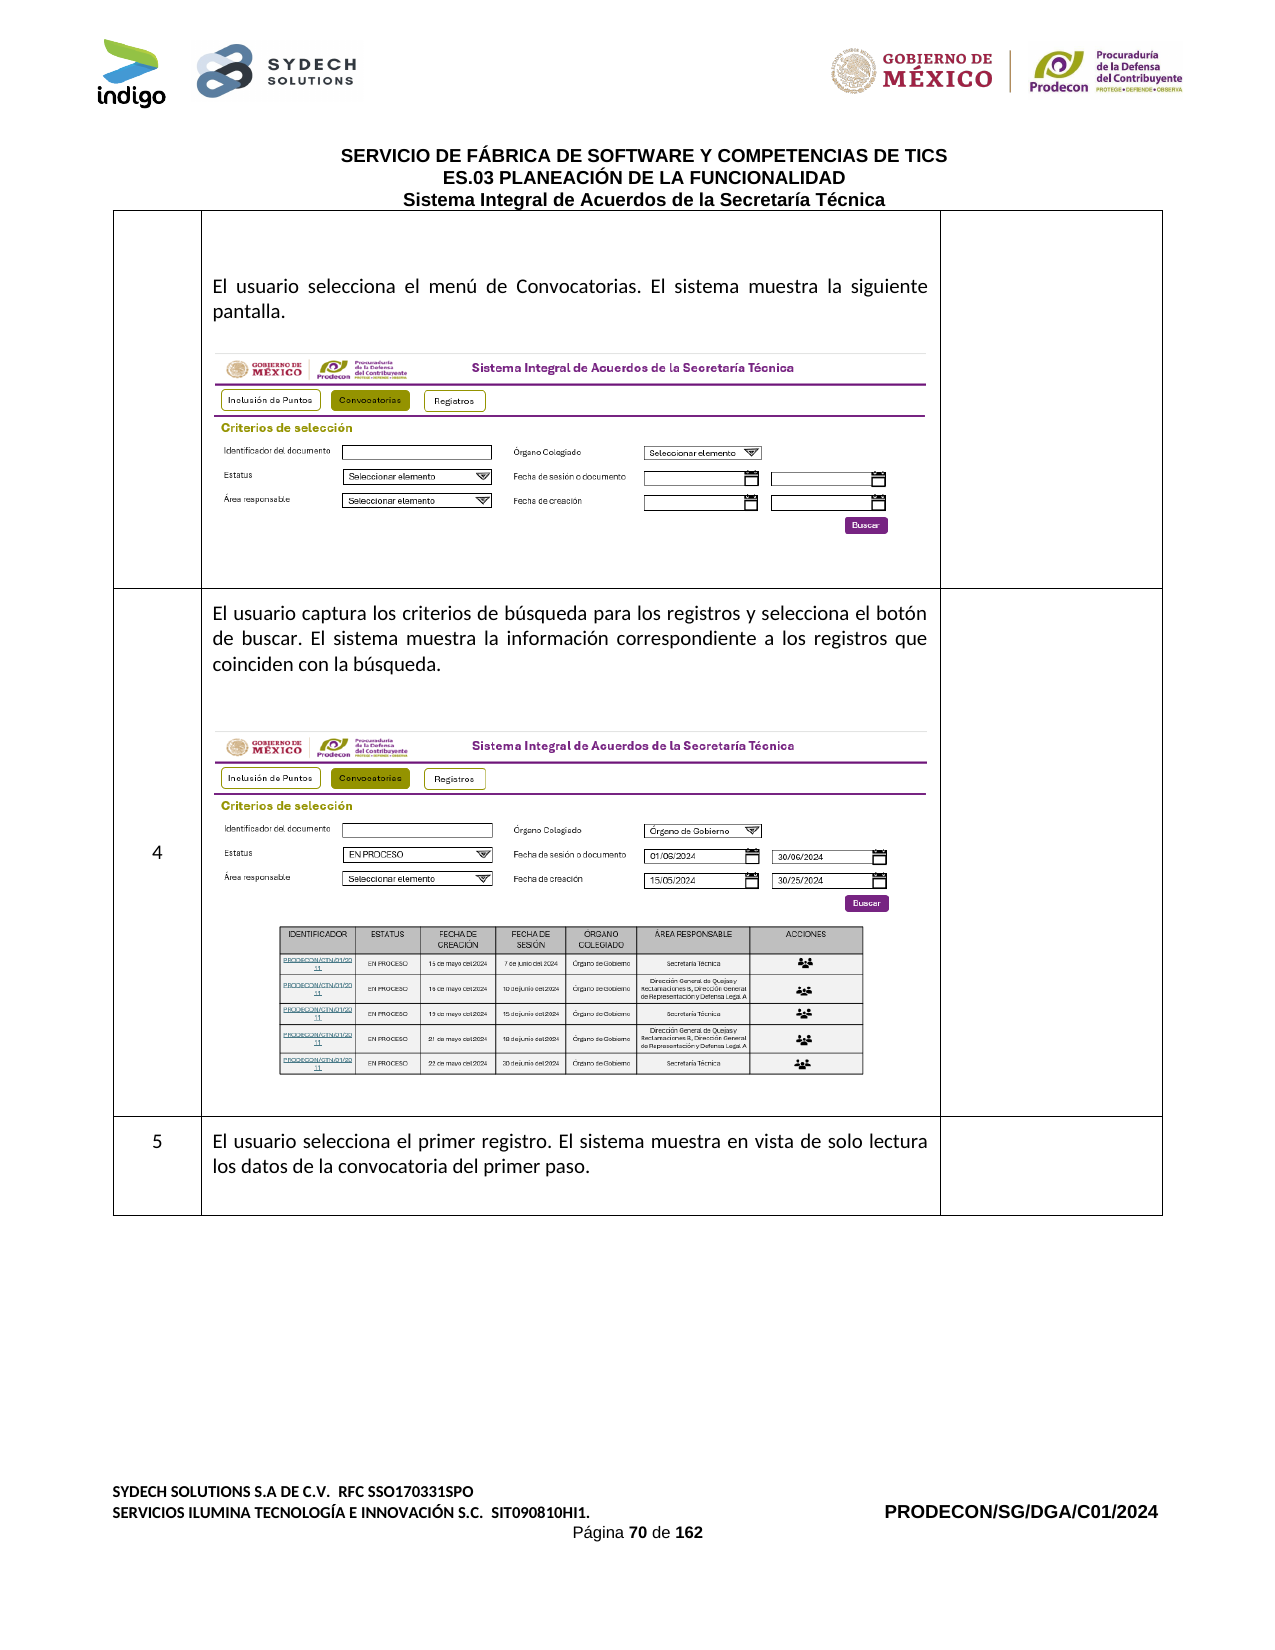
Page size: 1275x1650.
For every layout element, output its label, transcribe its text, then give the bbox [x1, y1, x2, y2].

table_cell [941, 1117, 1162, 1215]
table_cell 3 [114, 211, 201, 588]
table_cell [202, 211, 940, 588]
picture [1028, 41, 1184, 100]
picture [212, 349, 929, 551]
table_cell 4 [114, 589, 201, 1116]
table_cell 5 [114, 1117, 201, 1215]
table_cell [941, 211, 1162, 588]
picture [831, 48, 1011, 94]
table_cell El usuario captura los criterios de búsqueda para los registros y selecciona el botón de buscar. El sistema muestra la información correspondiente a los registros que coinciden con la búsqueda. [202, 589, 940, 1116]
table_cell [941, 589, 1162, 1116]
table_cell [202, 1117, 940, 1215]
picture [67, 24, 364, 118]
picture [212, 727, 929, 1079]
